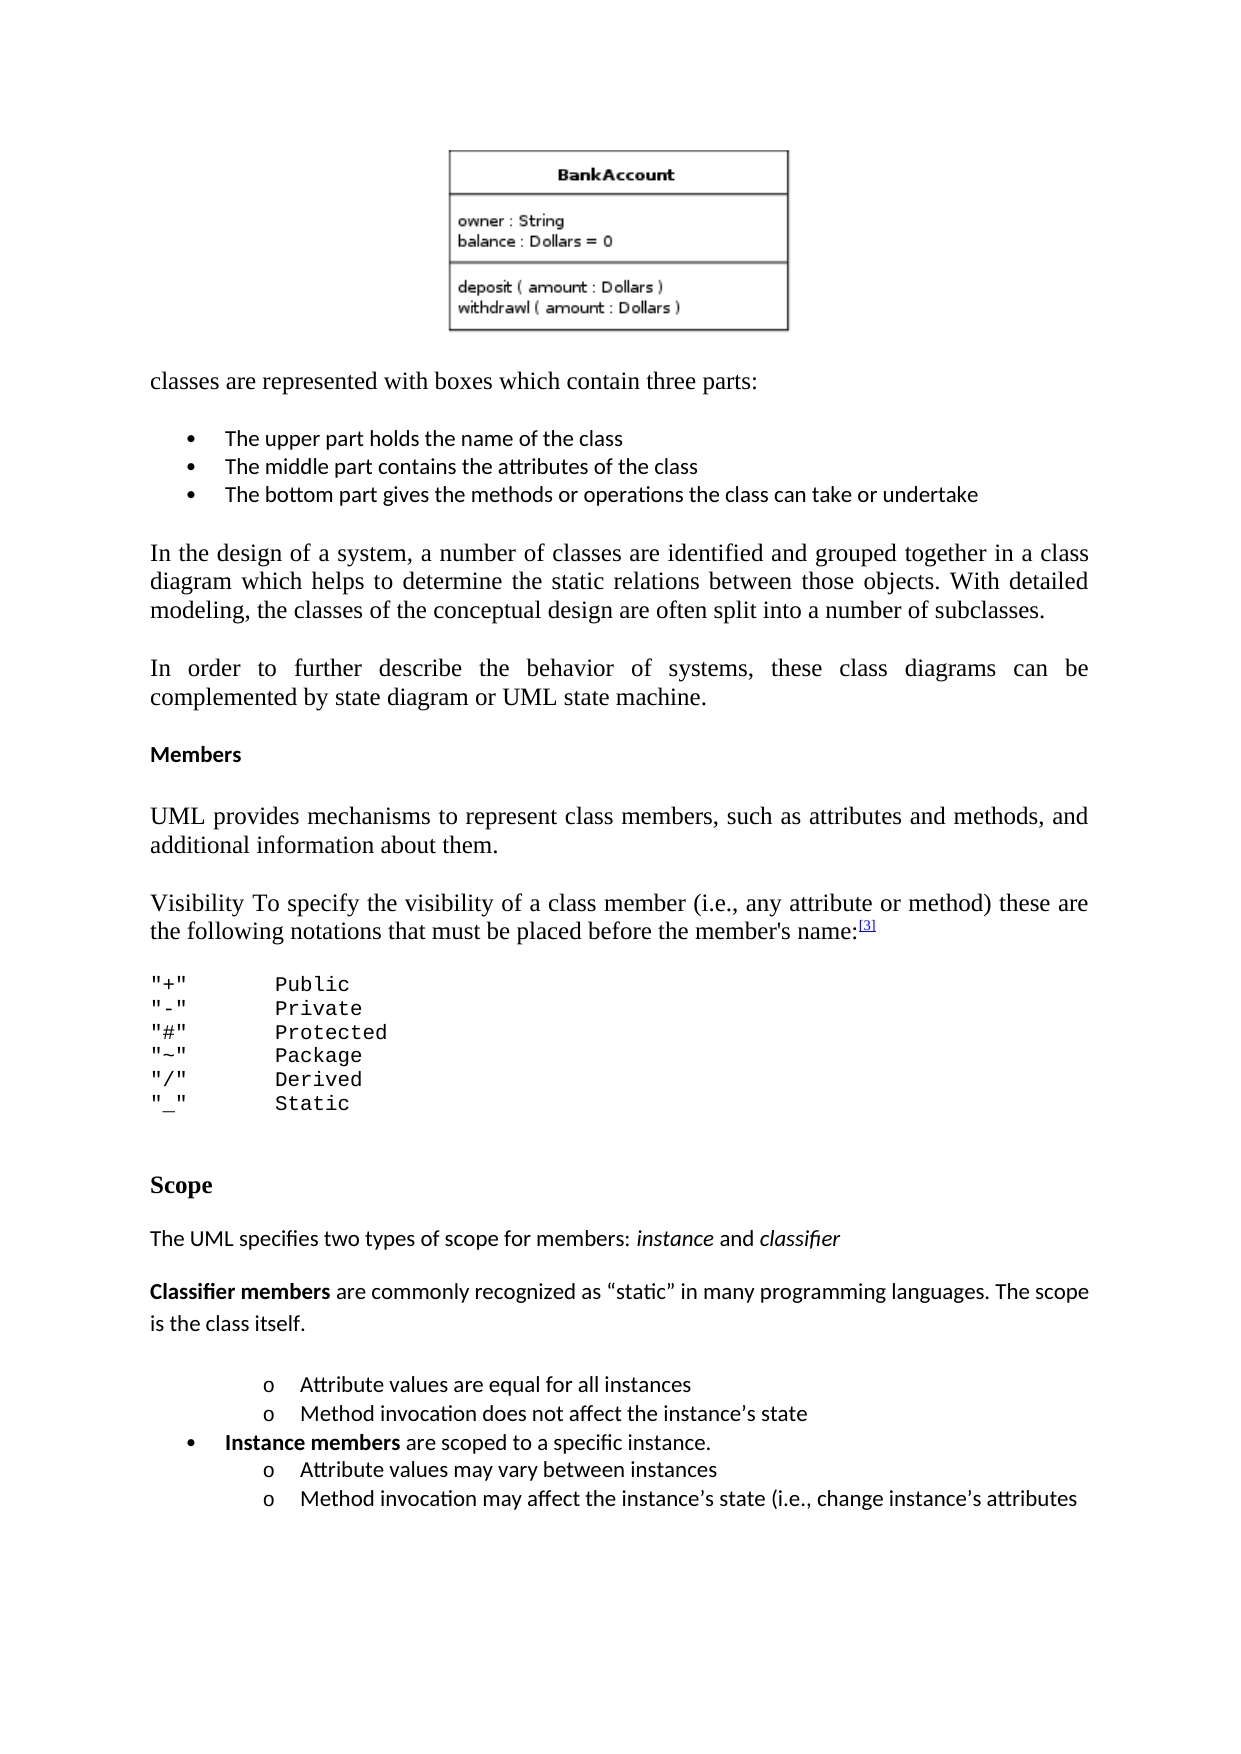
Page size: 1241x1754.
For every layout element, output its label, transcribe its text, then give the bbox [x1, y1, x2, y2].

list Method invocation does not affect the instance’s state [262, 1399, 1090, 1428]
text "-" Private [150, 998, 1090, 1022]
list Method invocation may affect the instance’s state (i.e., change instance’s attributes [262, 1484, 1090, 1513]
text "+" Public [150, 974, 1090, 998]
text "_" Static [150, 1093, 1090, 1116]
text In the design of a system, a number of classes are identified and grouped together in a class diagram which helps to determine the static relations between those objects. With detailed modeling, the classes of the conceptual design are often split into a number of subclasses. [150, 538, 1090, 624]
list The middle part contains the attributes of the class [187, 452, 1090, 480]
list Instance members are scoped to a specific instance. [187, 1428, 1090, 1456]
text In order to further describe the behavior of systems, these class diagrams can be complemented by state diagram or UML state machine. [150, 653, 1090, 711]
list The bottom part gives the methods or operations the class can take or undertake [187, 480, 1090, 508]
list The upper part holds the name of the class [187, 424, 1090, 452]
list Attribute values may vary between instances [262, 1456, 1090, 1484]
list Attribute values are equal for all instances [262, 1371, 1090, 1399]
picture [448, 150, 792, 334]
text Members [150, 740, 1090, 768]
text Scope [150, 1170, 1090, 1199]
text The UML specifies two types of scope for members: instance and classifier [150, 1224, 1090, 1252]
text Visibility To specify the visibility of a class member (i.e., any attribute or method) these are the following notations that must be placed before the member's name:[3] [150, 888, 1090, 945]
text Classifier members are commonly recognized as “static” in many programming languages. The scope is the class itself. [150, 1277, 1090, 1337]
text classes are represented with boxes which contain three parts: [150, 366, 1090, 395]
text "/" Derived [150, 1069, 1090, 1093]
text UML provides mechanisms to represent class members, such as attributes and methods, and additional information about them. [150, 801, 1090, 858]
text "#" Protected [150, 1022, 1090, 1045]
text "~" Package [150, 1045, 1090, 1069]
